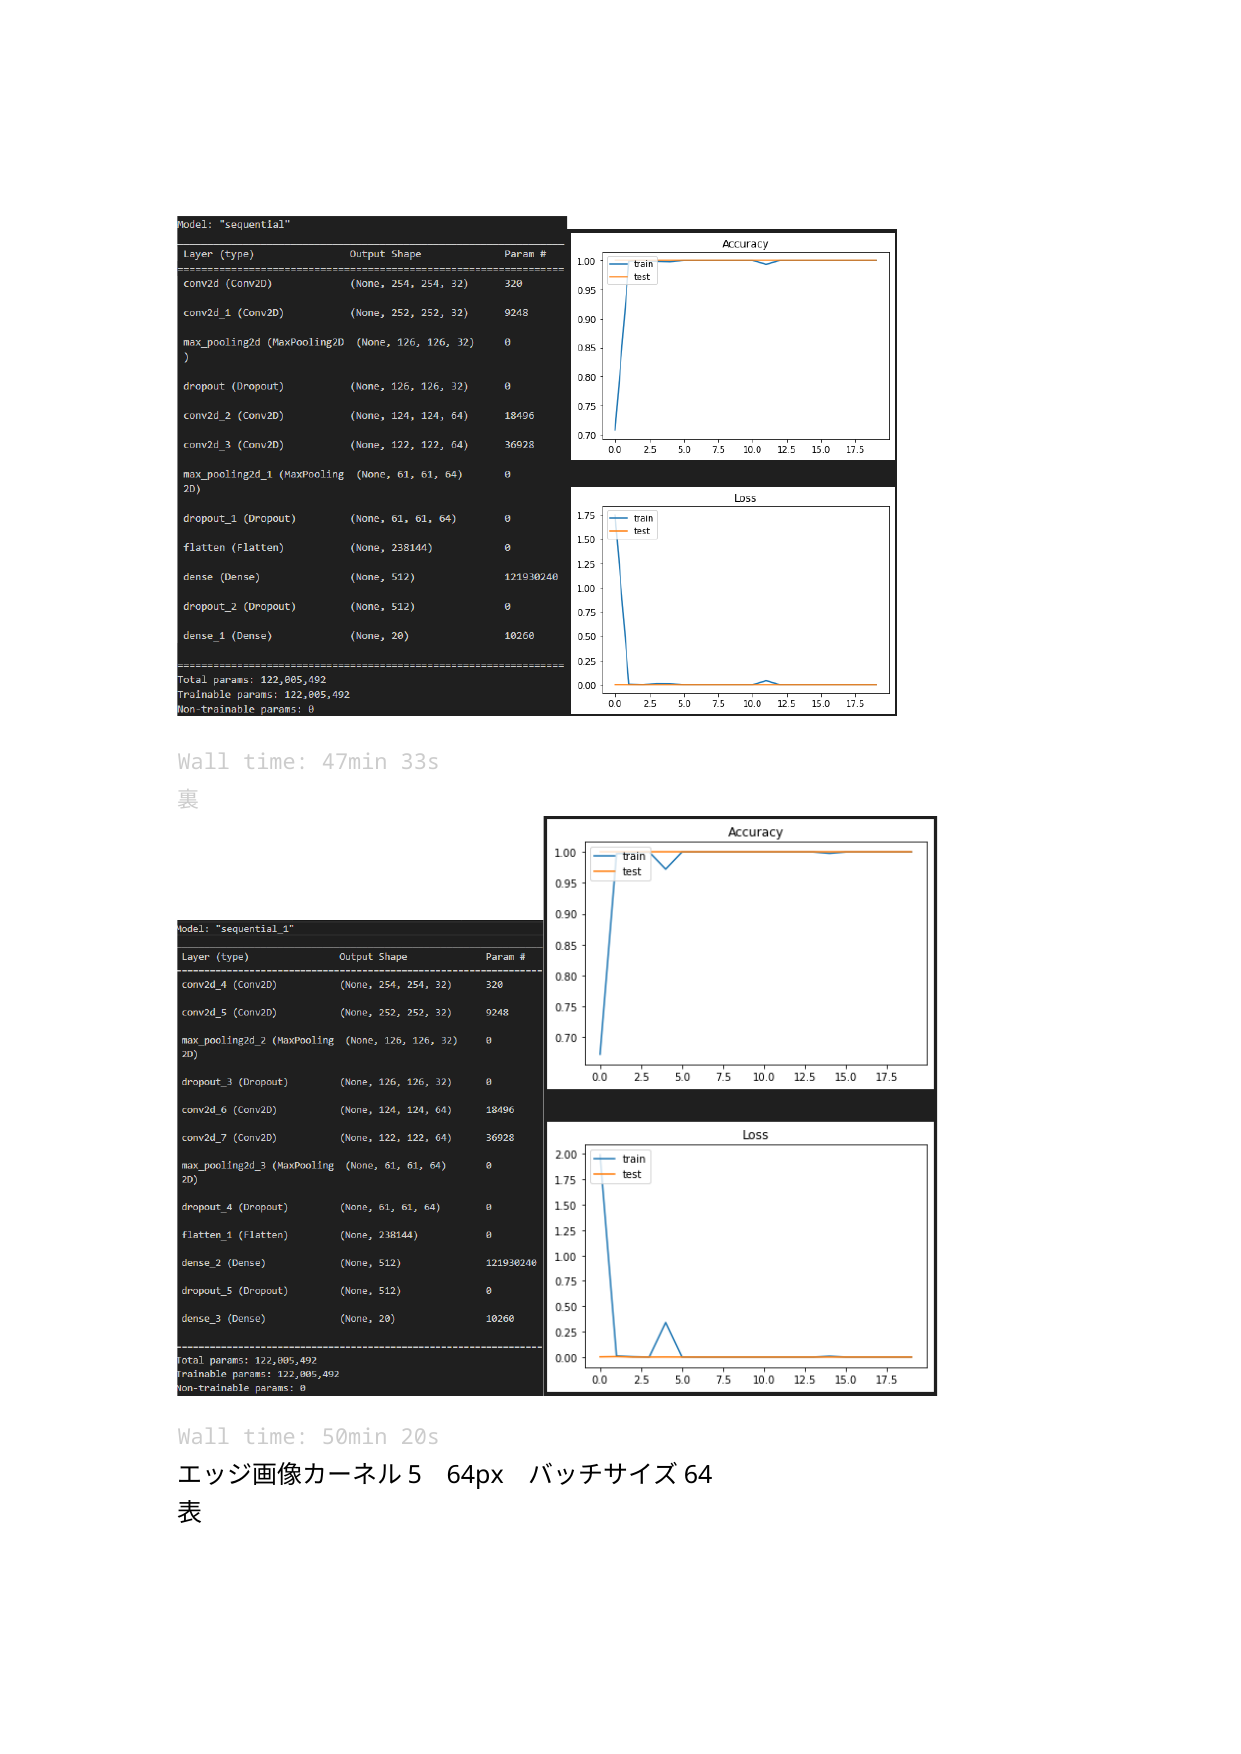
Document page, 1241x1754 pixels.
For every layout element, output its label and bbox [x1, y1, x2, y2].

picture [177, 216, 897, 716]
picture [177, 816, 938, 1396]
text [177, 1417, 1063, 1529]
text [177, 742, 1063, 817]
